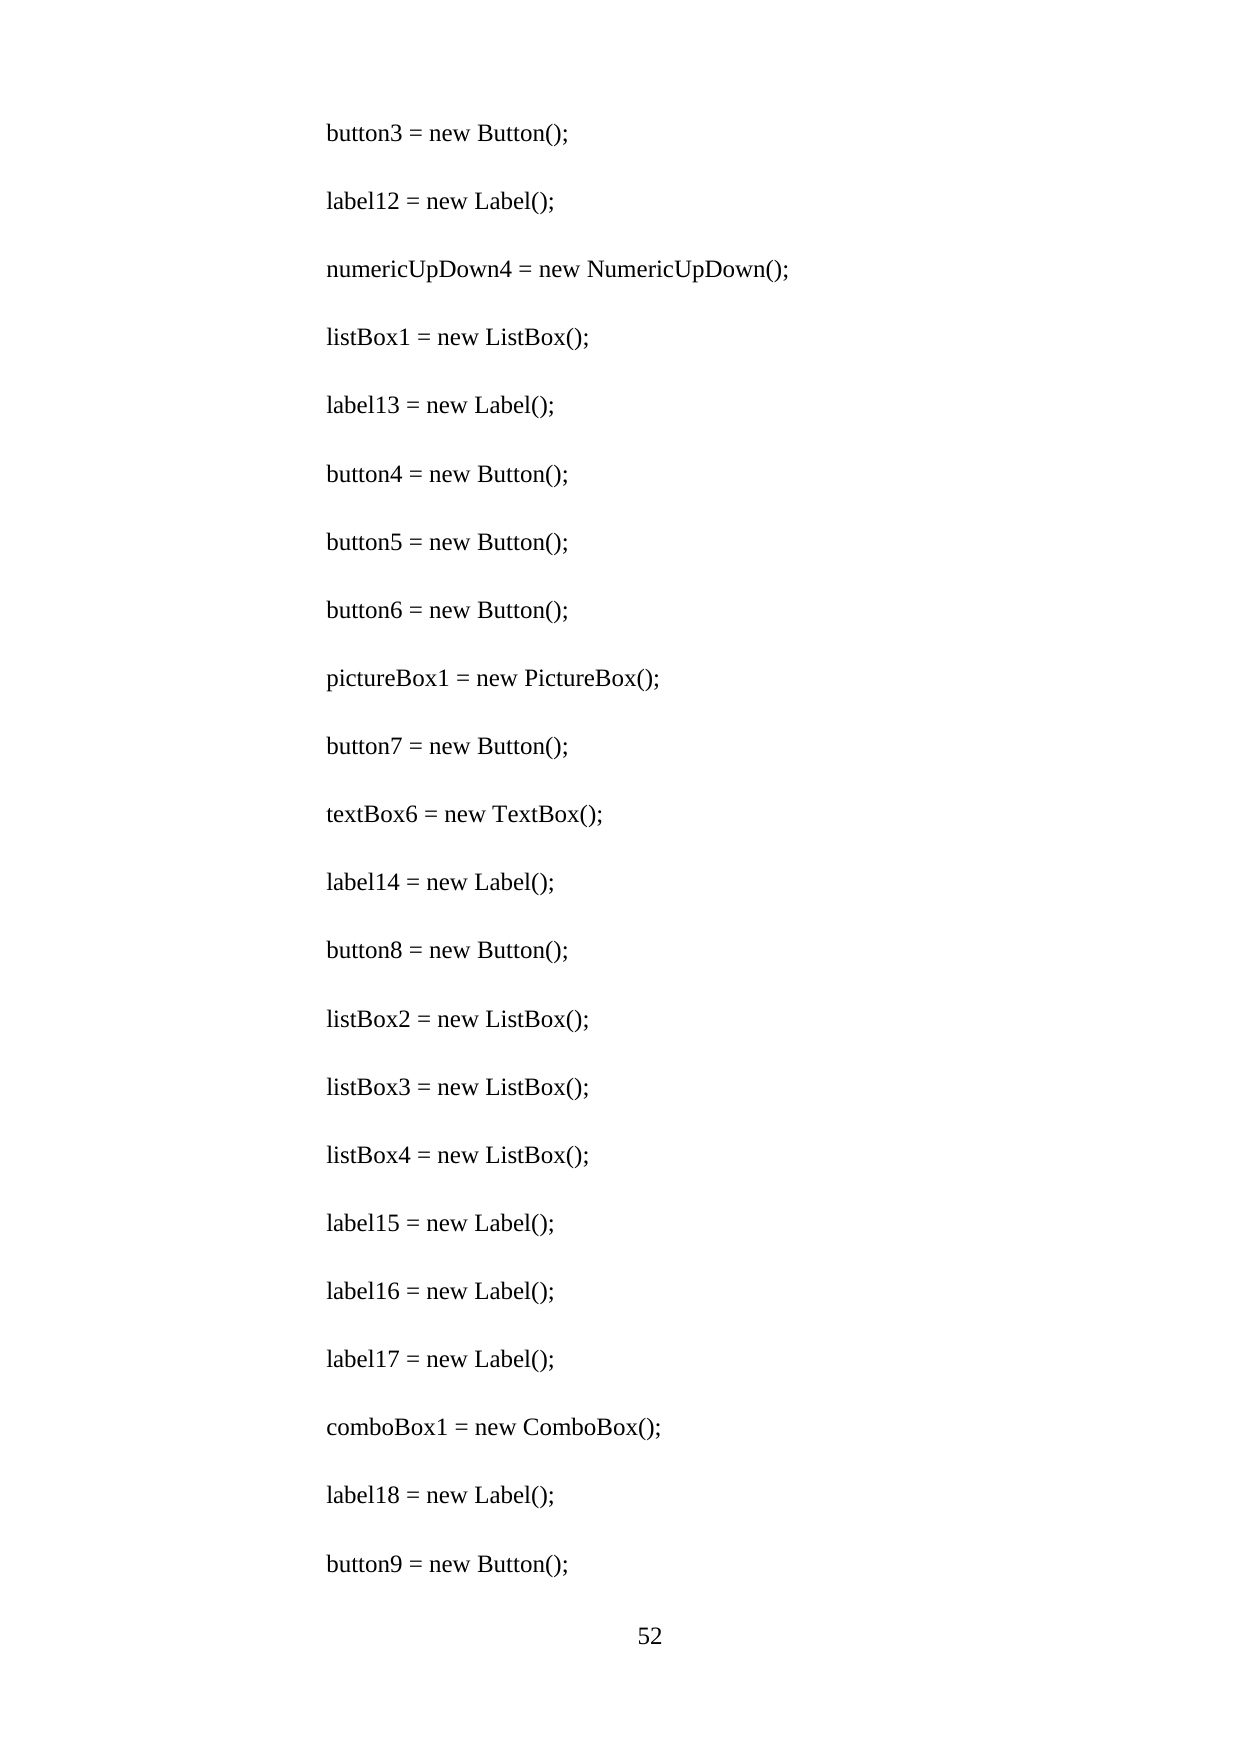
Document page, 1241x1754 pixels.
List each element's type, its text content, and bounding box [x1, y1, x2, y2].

text label13 = new Label(); [177, 391, 1122, 419]
text button8 = new Button(); [177, 936, 1122, 964]
text listBox2 = new ListBox(); [177, 1004, 1122, 1032]
text button7 = new Button(); [177, 731, 1122, 760]
text listBox3 = new ListBox(); [177, 1072, 1122, 1101]
text button6 = new Button(); [177, 595, 1122, 624]
text button4 = new Button(); [177, 459, 1122, 487]
text pictureBox1 = new PictureBox(); [177, 663, 1122, 692]
text numericUpDown4 = new NumericUpDown(); [177, 254, 1122, 283]
text button5 = new Button(); [177, 527, 1122, 556]
text textBox6 = new TextBox(); [177, 799, 1122, 828]
text label14 = new Label(); [177, 867, 1122, 896]
text label15 = new Label(); [177, 1208, 1122, 1237]
text label17 = new Label(); [177, 1344, 1122, 1373]
text label16 = new Label(); [177, 1276, 1122, 1305]
text label12 = new Label(); [177, 186, 1122, 215]
text comboBox1 = new ComboBox(); [177, 1412, 1122, 1441]
text listBox1 = new ListBox(); [177, 322, 1122, 351]
text listBox4 = new ListBox(); [177, 1140, 1122, 1169]
text button9 = new Button(); [177, 1549, 1122, 1577]
text label18 = new Label(); [177, 1481, 1122, 1509]
text button3 = new Button(); [177, 118, 1122, 147]
